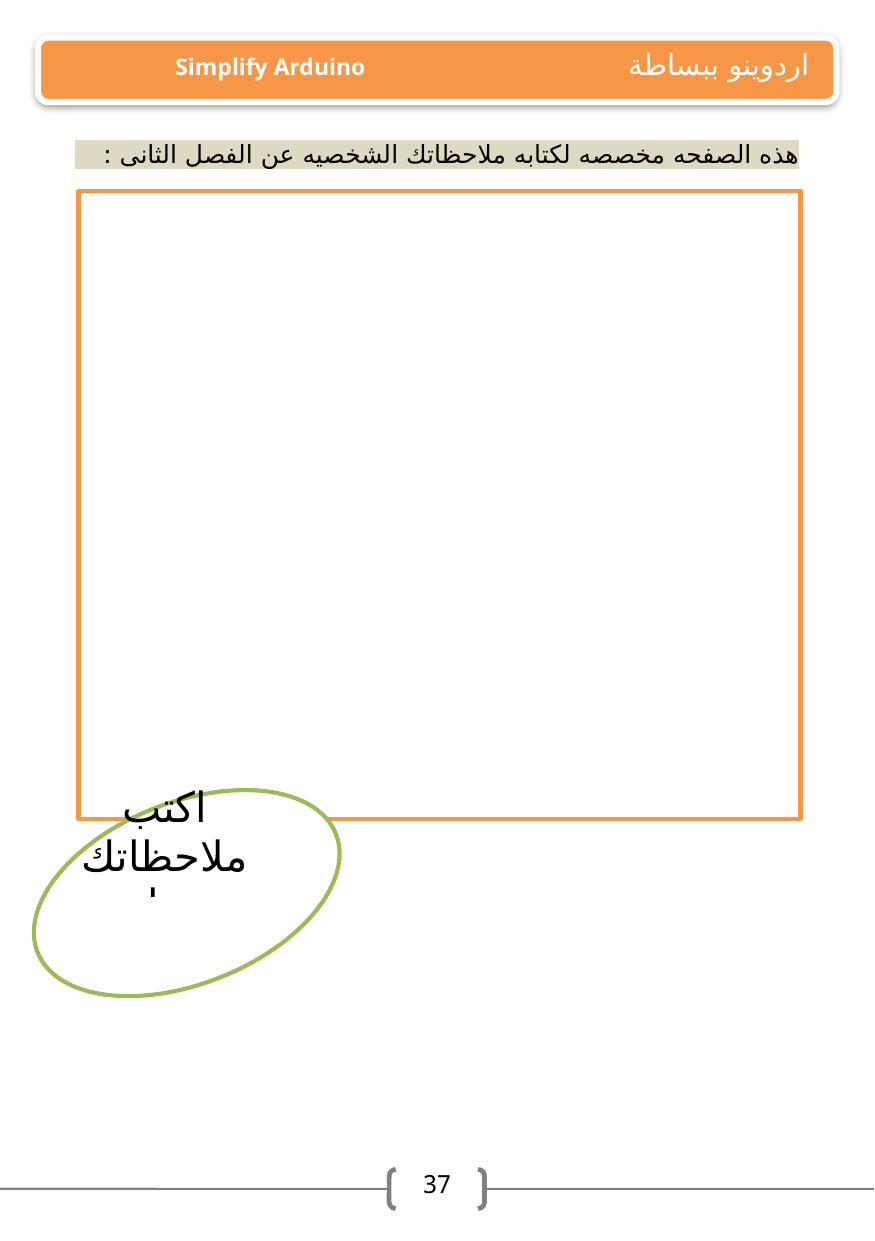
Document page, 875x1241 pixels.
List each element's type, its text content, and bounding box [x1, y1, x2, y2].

text هذه الصفحه مخصصه لكتابه ملاحظاتك الشخصيه عن الفصل الثانى : [75, 140, 799, 169]
